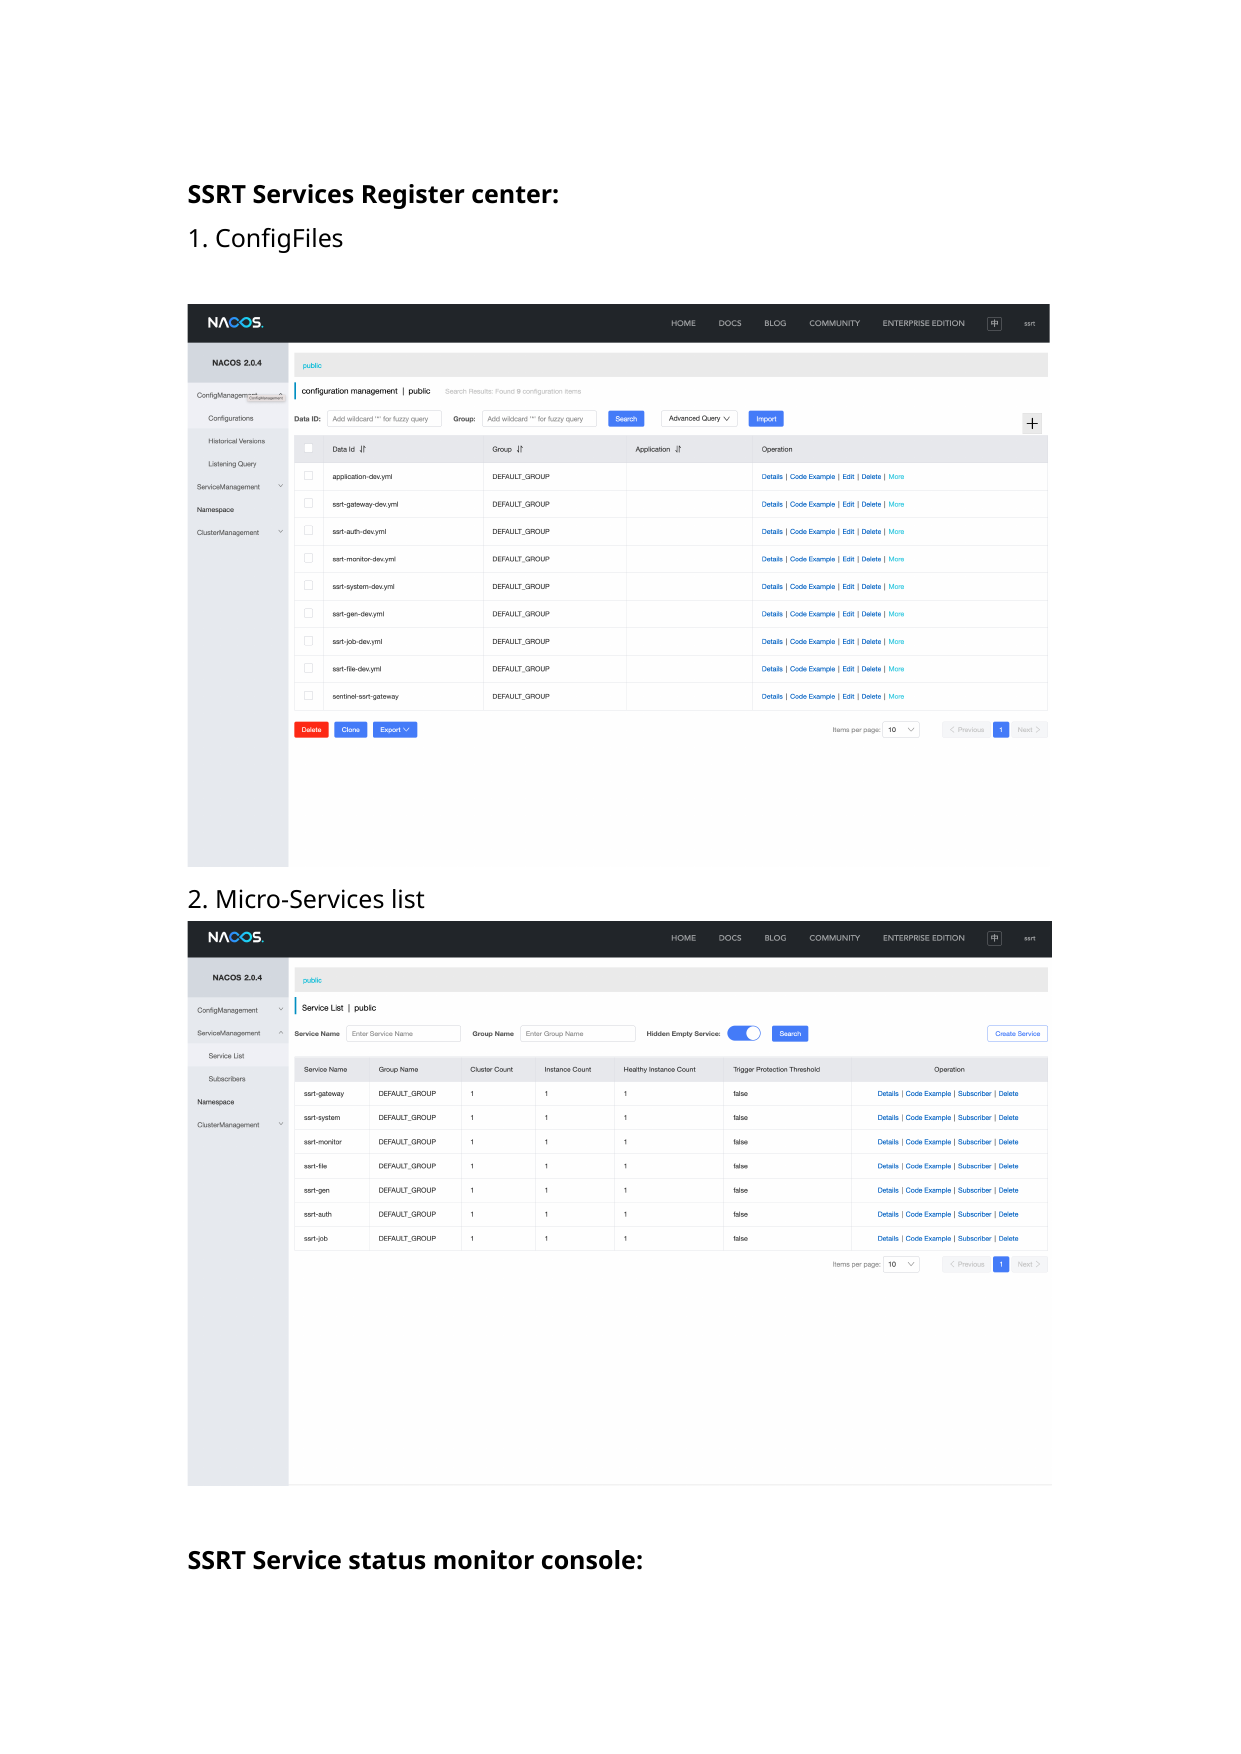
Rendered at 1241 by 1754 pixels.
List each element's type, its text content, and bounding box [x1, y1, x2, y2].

text SSRT Service status monitor console: [187, 1538, 1053, 1582]
text SSRT Services Register center: [187, 172, 1053, 216]
picture [187, 304, 1050, 867]
text 1. ConfigFiles [187, 216, 1053, 260]
picture [187, 921, 1052, 1486]
text 2. Micro-Services list [187, 877, 1053, 921]
